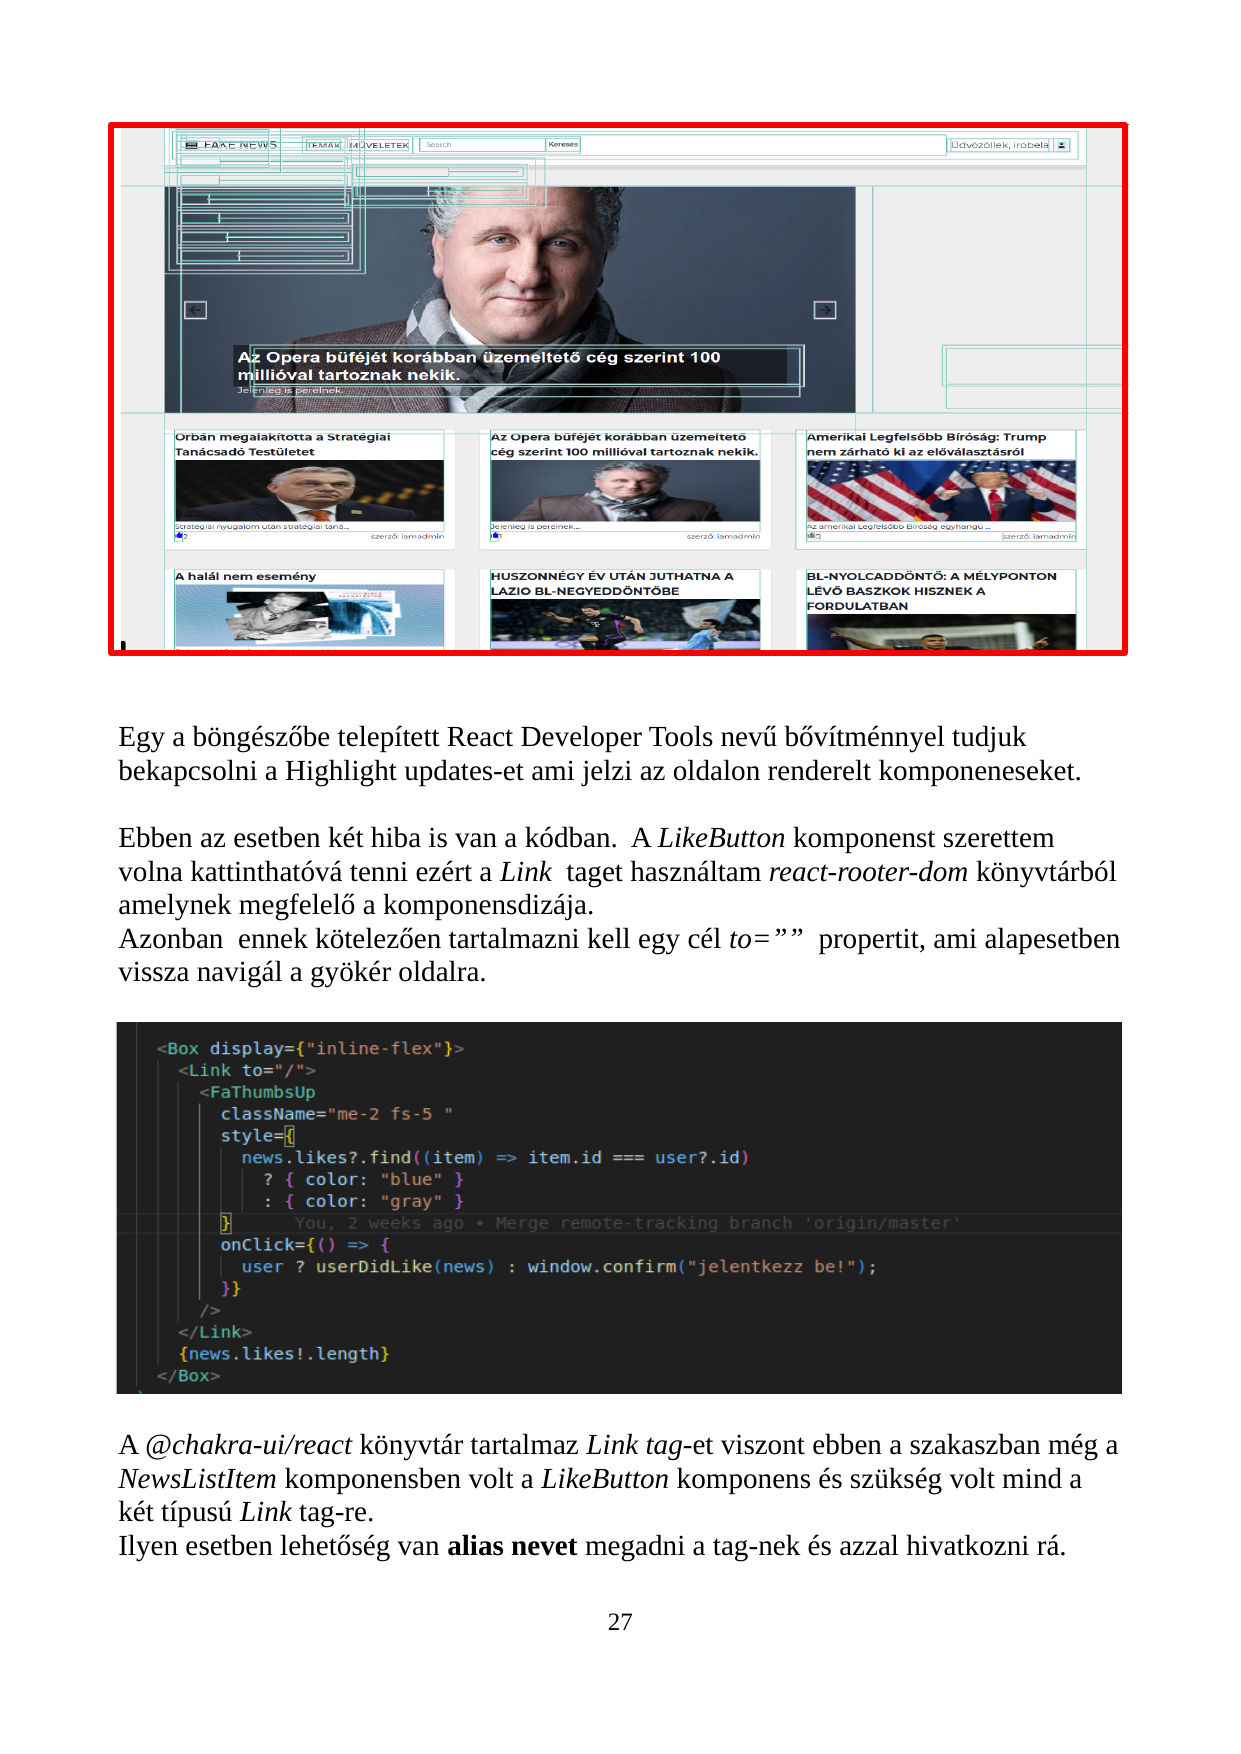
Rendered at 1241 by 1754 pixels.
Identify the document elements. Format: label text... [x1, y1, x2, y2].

text Ebben az esetben két hiba is van a kódban. A LikeButton komponenst szerettem volna kattinthatóvá tenni ezért a Link taget használtam react-rooter-dom könyvtárból amelynek megfelelő a komponensdizája. [118, 820, 1122, 921]
picture [116, 1022, 1122, 1394]
text Egy a böngészőbe telepített React Developer Tools nevű bővítménnyel tudjuk bekapcsolni a Highlight updates-et ami jelzi az oldalon renderelt komponeneseket. [118, 719, 1122, 787]
text Azonban ennek kötelezően tartalmazni kell egy cél to=”” propertit, ami alapesetben vissza navigál a gyökér oldalra. [118, 921, 1122, 988]
text A @chakra-ui/react könyvtár tartalmaz Link tag-et viszont ebben a szakaszban még a NewsListItem komponensben volt a LikeButton komponens és szükség volt mind a két típusú Link tag-re. Ilyen esetben lehetőség van alias nevet megadni a tag-nek és azzal hivatkozni rá. [118, 1427, 1122, 1562]
picture [121, 128, 1122, 650]
